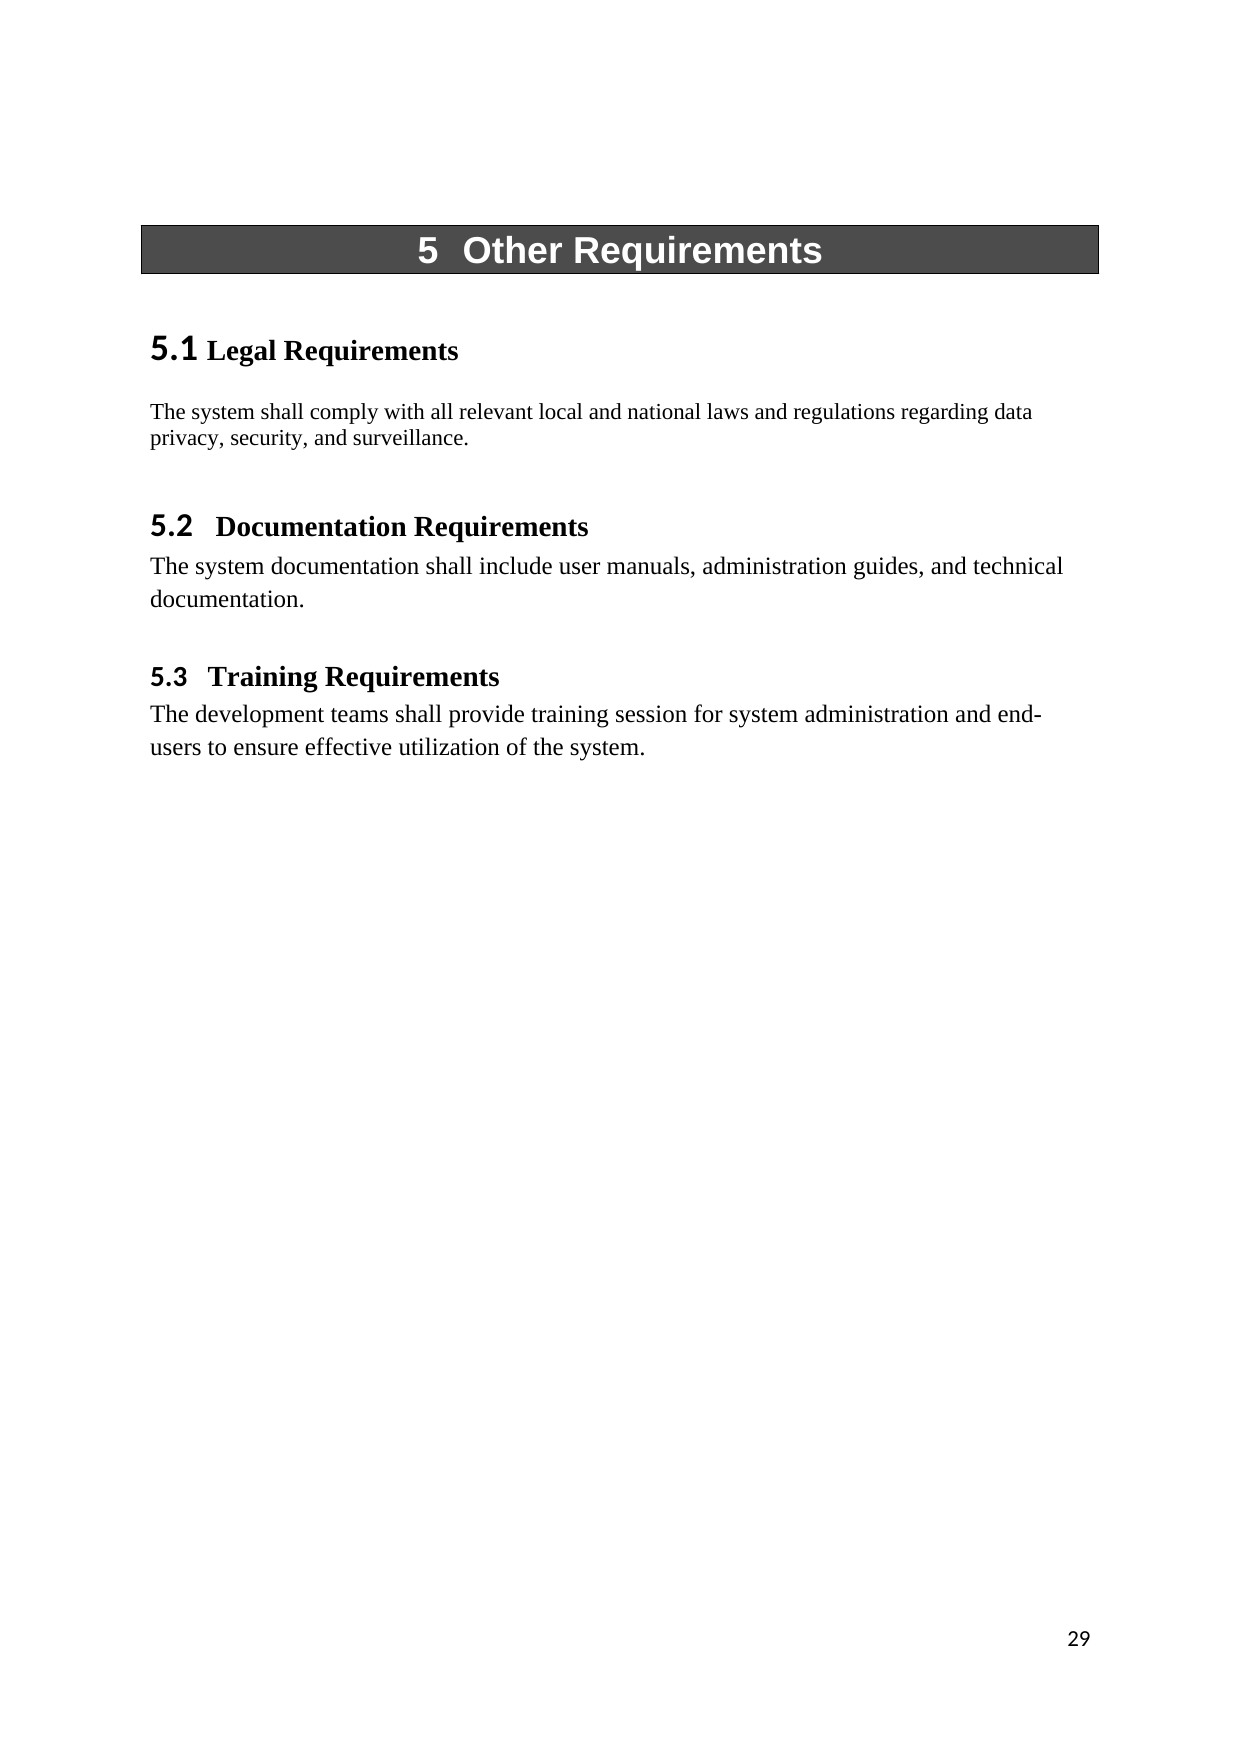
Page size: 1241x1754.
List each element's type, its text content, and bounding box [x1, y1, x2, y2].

subtitle Other Requirements [142, 226, 1098, 273]
list 5.3 Training Requirements [150, 658, 1090, 693]
list 5.2 Documentation Requirements [150, 504, 1090, 545]
list The development teams shall provide training session for system administration and end-users to ensure effective utilization of the system. [150, 699, 1090, 761]
list 5.1 Legal Requirements [150, 324, 1090, 370]
list The system documentation shall include user manuals, administration guides, and technical documentation. [150, 551, 1090, 613]
text The system shall comply with all relevant local and national laws and regulations regarding data privacy, security, and surveillance. [150, 398, 1090, 451]
